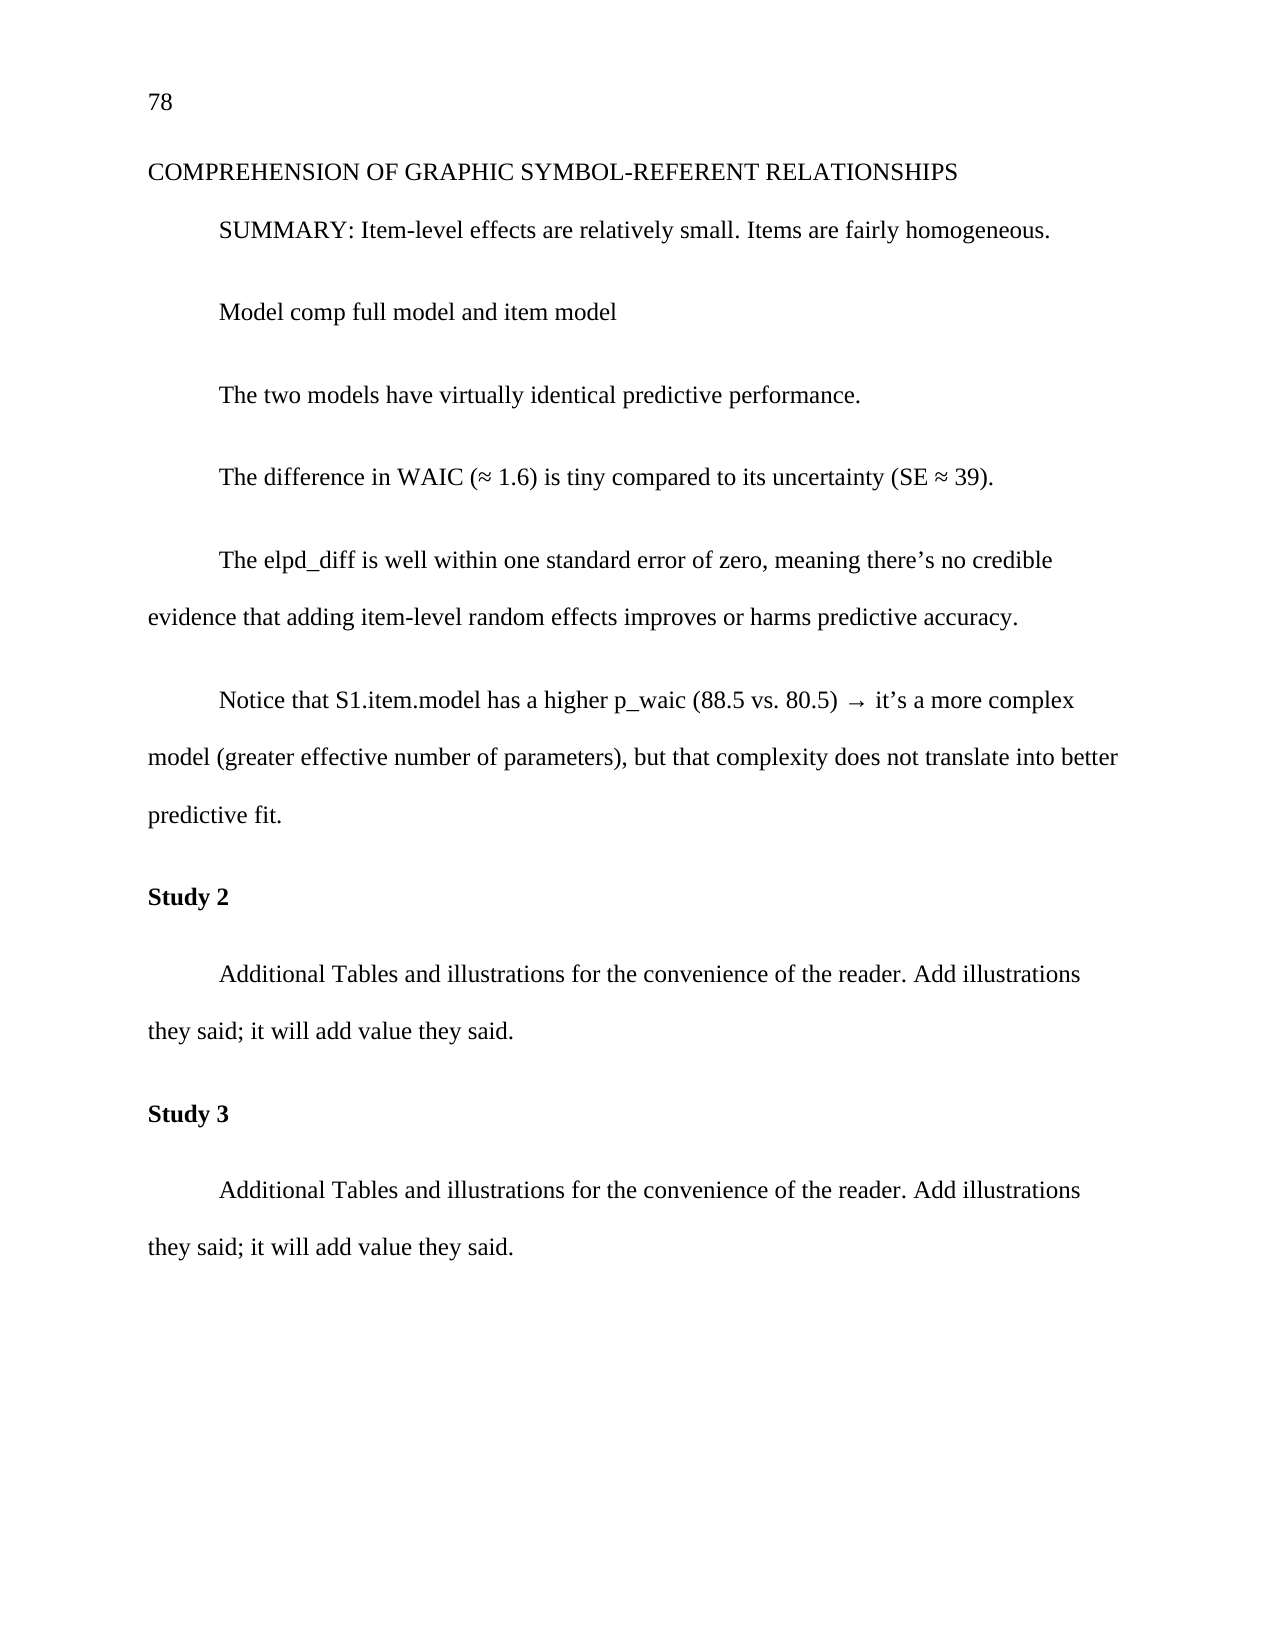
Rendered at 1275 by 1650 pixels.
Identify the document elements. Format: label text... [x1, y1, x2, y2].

subtitle Study 3 [148, 1099, 1127, 1127]
text Model comp full model and item model [148, 297, 1127, 326]
text Additional Tables and illustrations for the convenience of the reader. Add illustrations they said; it will add value they said. [148, 959, 1127, 1045]
text SUMMARY: Item-level effects are relatively small. Items are fairly homogeneous. [148, 215, 1127, 244]
text The difference in WAIC (≈ 1.6) is tiny compared to its uncertainty (SE ≈ 39). [148, 462, 1127, 491]
subtitle Study 2 [148, 882, 1127, 911]
text The elpd_diff is well within one standard error of zero, meaning there’s no credible evidence that adding item-level random effects improves or harms predictive accuracy. [148, 545, 1127, 631]
text The two models have virtually identical predictive performance. [148, 380, 1127, 409]
text Additional Tables and illustrations for the convenience of the reader. Add illustrations they said; it will add value they said. [148, 1175, 1127, 1261]
text Notice that S1.item.model has a higher p_waic (88.5 vs. 80.5) → it’s a more complex model (greater effective number of parameters), but that complexity does not translate into better predictive fit. [148, 685, 1127, 829]
